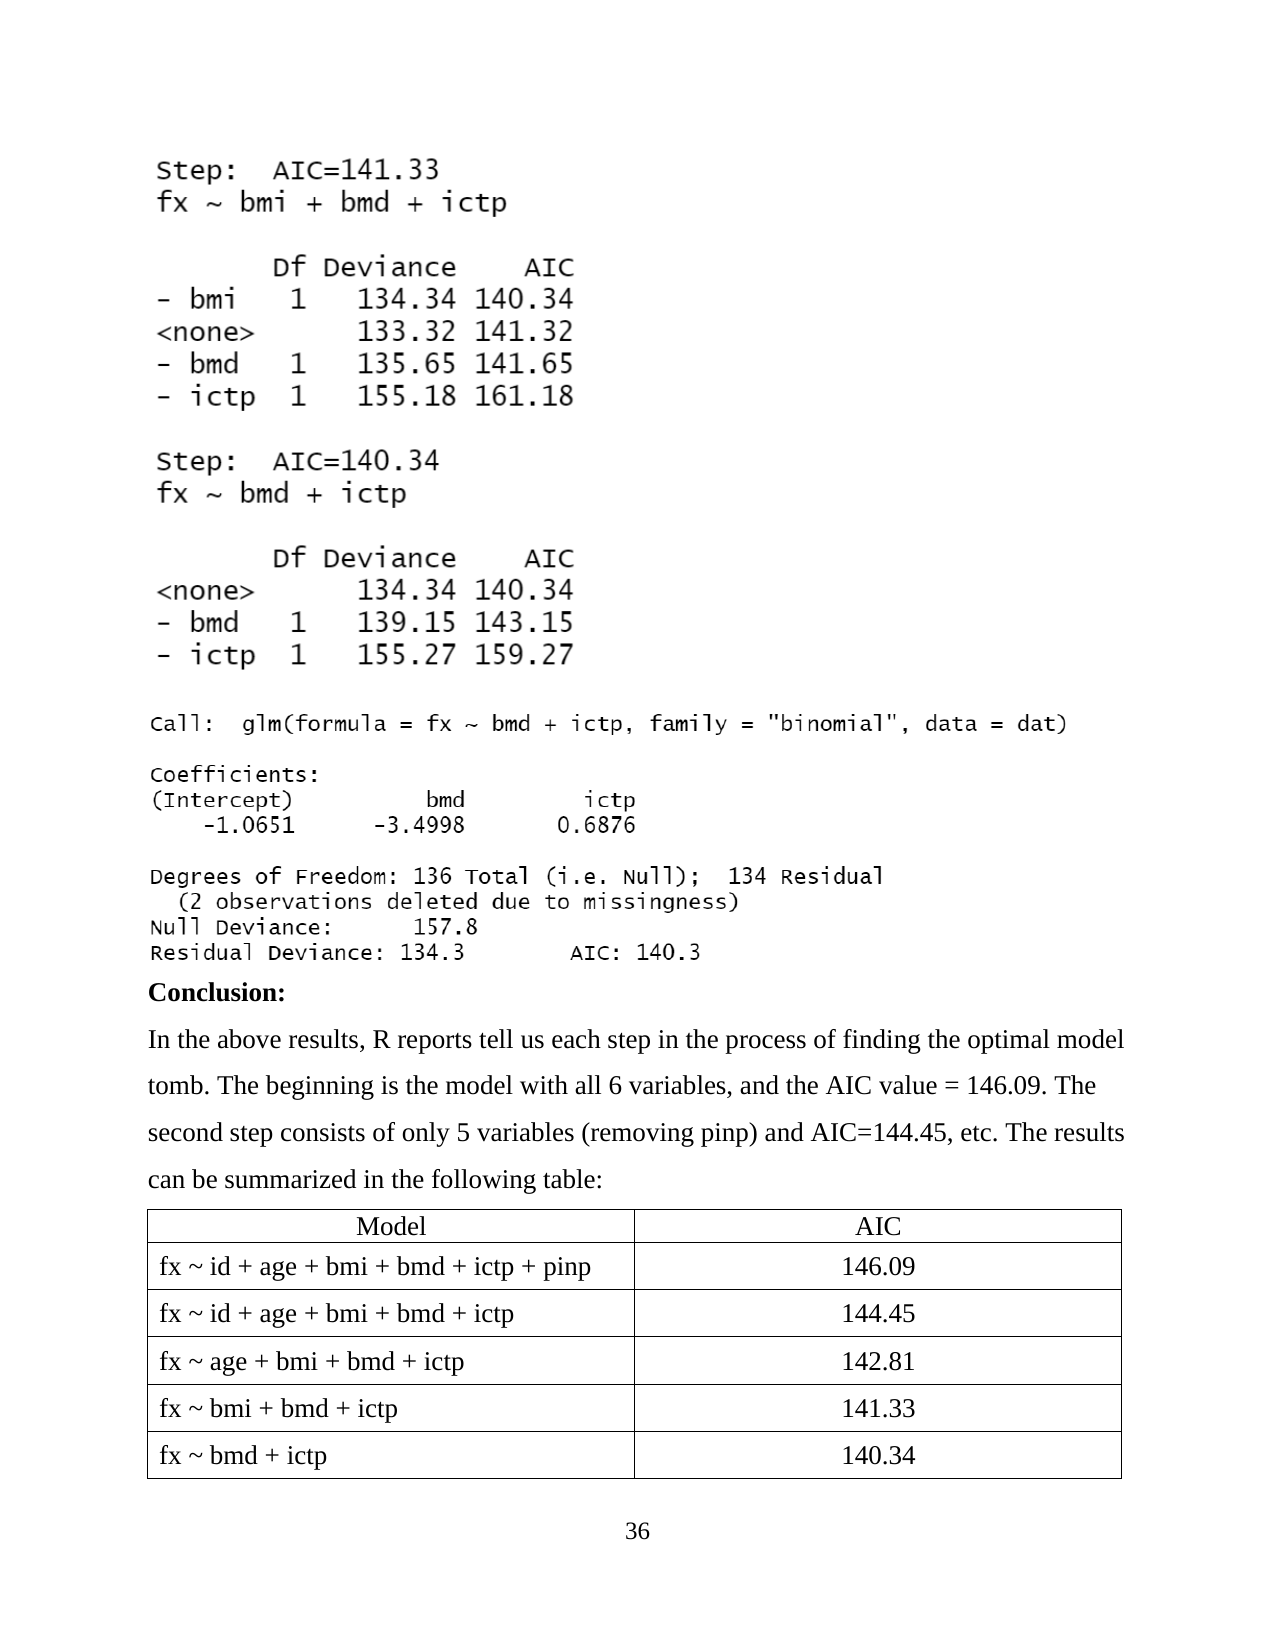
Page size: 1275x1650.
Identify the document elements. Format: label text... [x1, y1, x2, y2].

table_cell fx ~ age + bmi + bmd + ictp [148, 1337, 634, 1383]
table_cell fx ~ bmd + ictp [148, 1432, 634, 1478]
table_cell fx ~ id + age + bmi + bmd + ictp + pinp [148, 1243, 634, 1289]
table_cell 142.81 [635, 1337, 1121, 1383]
picture [147, 706, 1123, 962]
table_cell 146.09 [635, 1243, 1121, 1289]
text Conclusion: [148, 976, 1127, 1007]
text In the above results, R reports tell us each step in the process of finding the optimal model tomb. The beginning is the model with all 6 variables, and the AIC value = 146.09. The second step consists of only 5 variables (removing pinp) and AIC=144.45, etc. The results can be summarized in the following table: [148, 1023, 1127, 1194]
picture [147, 147, 654, 680]
table_header AIC [635, 1210, 1121, 1242]
table_cell 144.45 [635, 1290, 1121, 1336]
table_cell fx ~ bmi + bmd + ictp [148, 1385, 634, 1431]
table_cell 140.34 [635, 1432, 1121, 1478]
table_cell 141.33 [635, 1385, 1121, 1431]
table_header Model [148, 1210, 634, 1242]
table_cell fx ~ id + age + bmi + bmd + ictp [148, 1290, 634, 1336]
